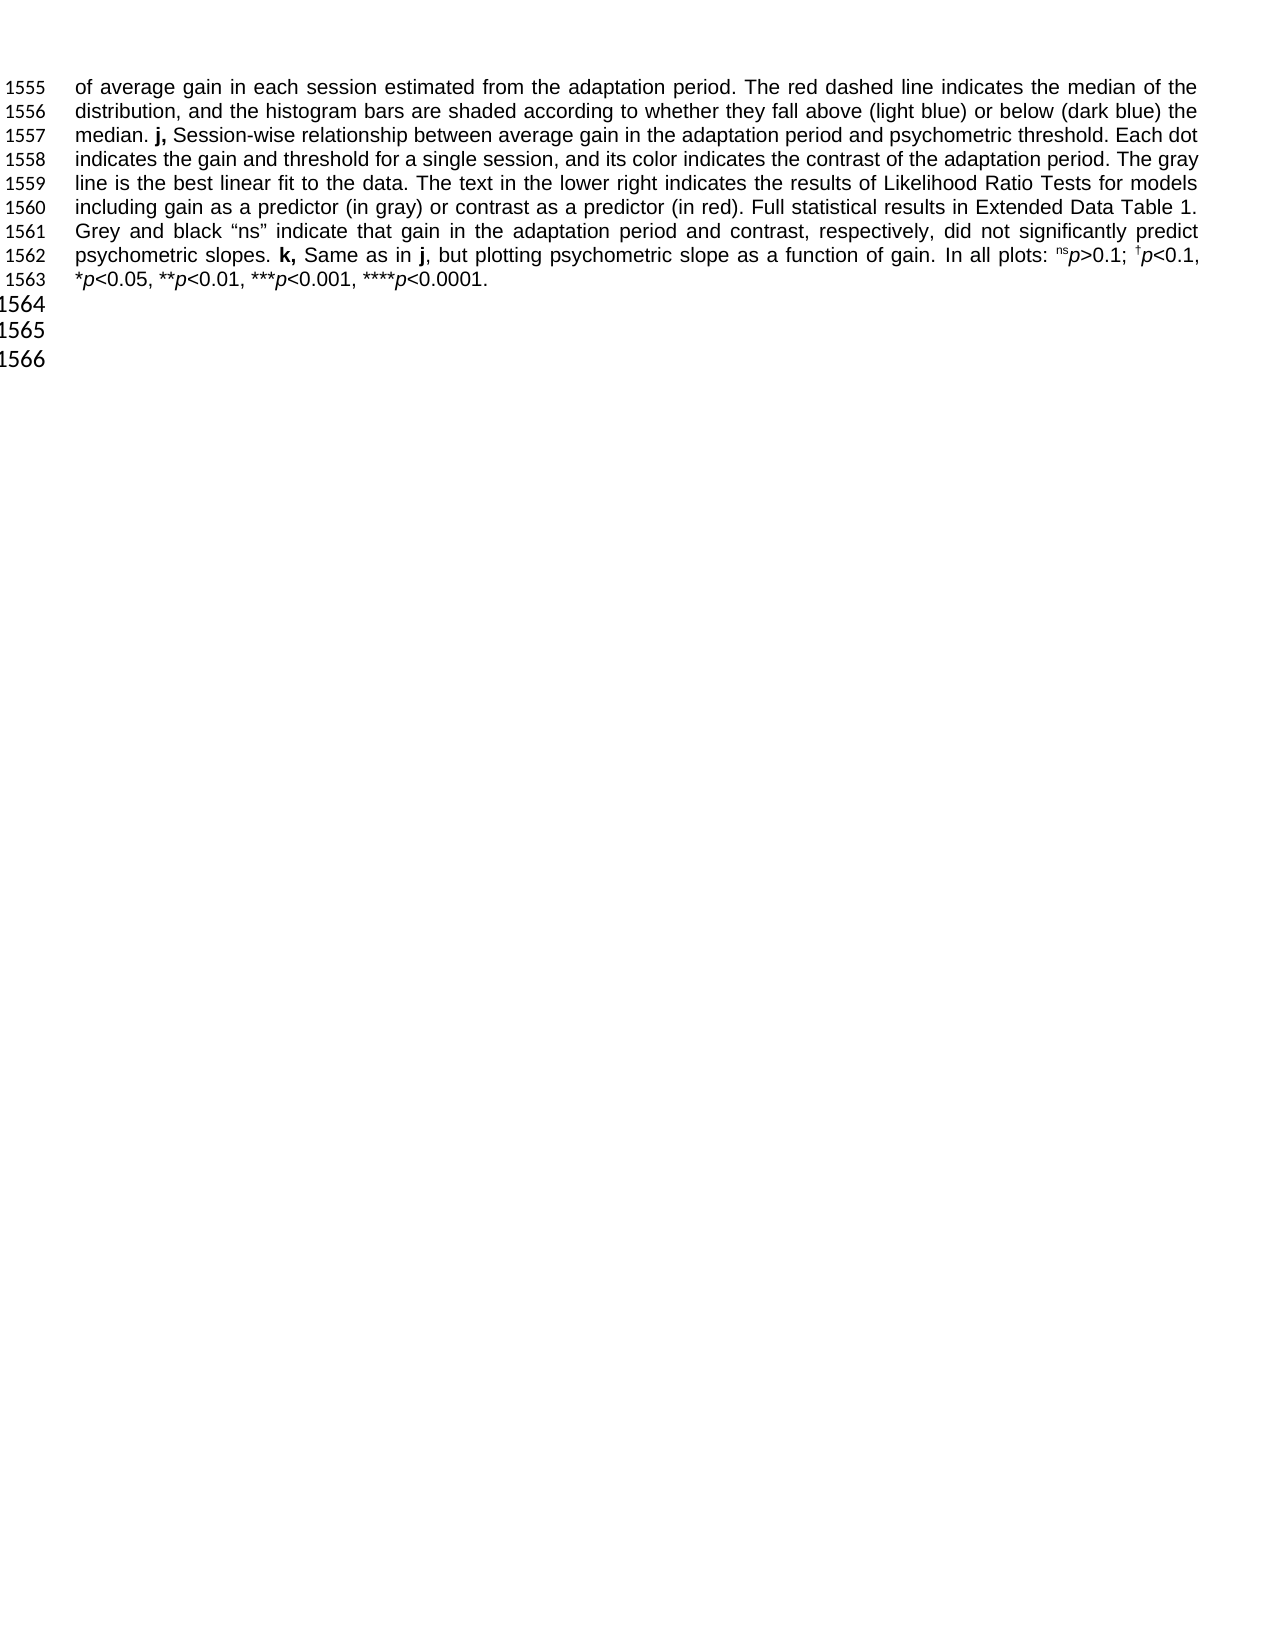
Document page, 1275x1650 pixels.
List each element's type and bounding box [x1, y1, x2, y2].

text [75, 75, 1200, 291]
